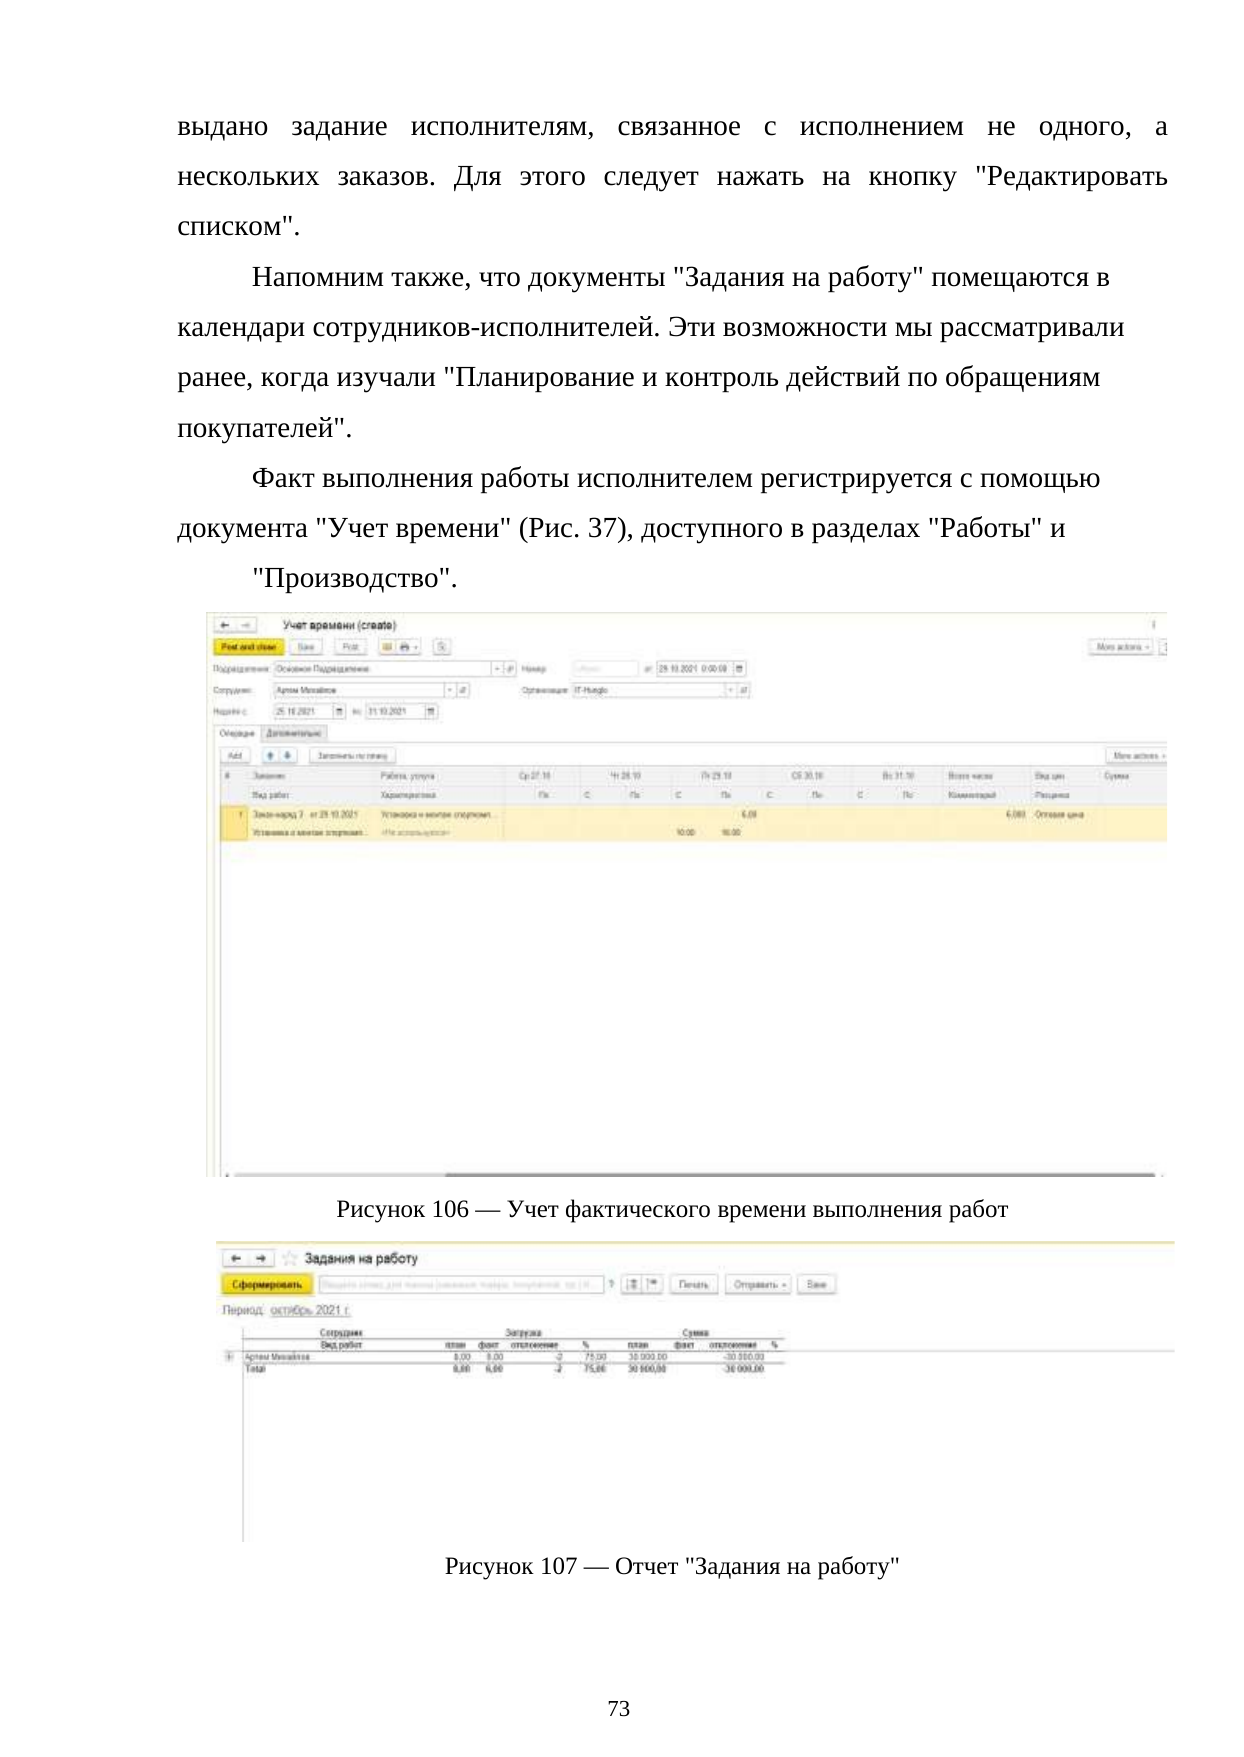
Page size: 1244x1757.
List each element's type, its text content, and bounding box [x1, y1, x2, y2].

picture [206, 612, 1168, 1177]
text Напомним также, что документы "Задания на работу" помещаются в календари сотрудников-исполнителей. Эти возможности мы рассматривали ранее, когда изучали "Планирование и контроль действий по обращениям покупателей". [177, 259, 1127, 443]
text Рисунок 107 — Отчет "Задания на работу" [251, 1542, 1093, 1580]
text Рисунок 106 — Учет фактического времени выполнения работ [251, 1177, 1093, 1223]
text выдано задание исполнителям, связанное с исполнением не одного, а нескольких заказов. Для этого следует нажать на кнопку "Редактировать списком". [177, 108, 1168, 242]
text "Производство". [252, 561, 1223, 594]
text Факт выполнения работы исполнителем регистрируется с помощью документа "Учет времени" (Рис. 37), доступного в разделах "Работы" и [177, 460, 1103, 544]
picture [216, 1241, 1175, 1542]
